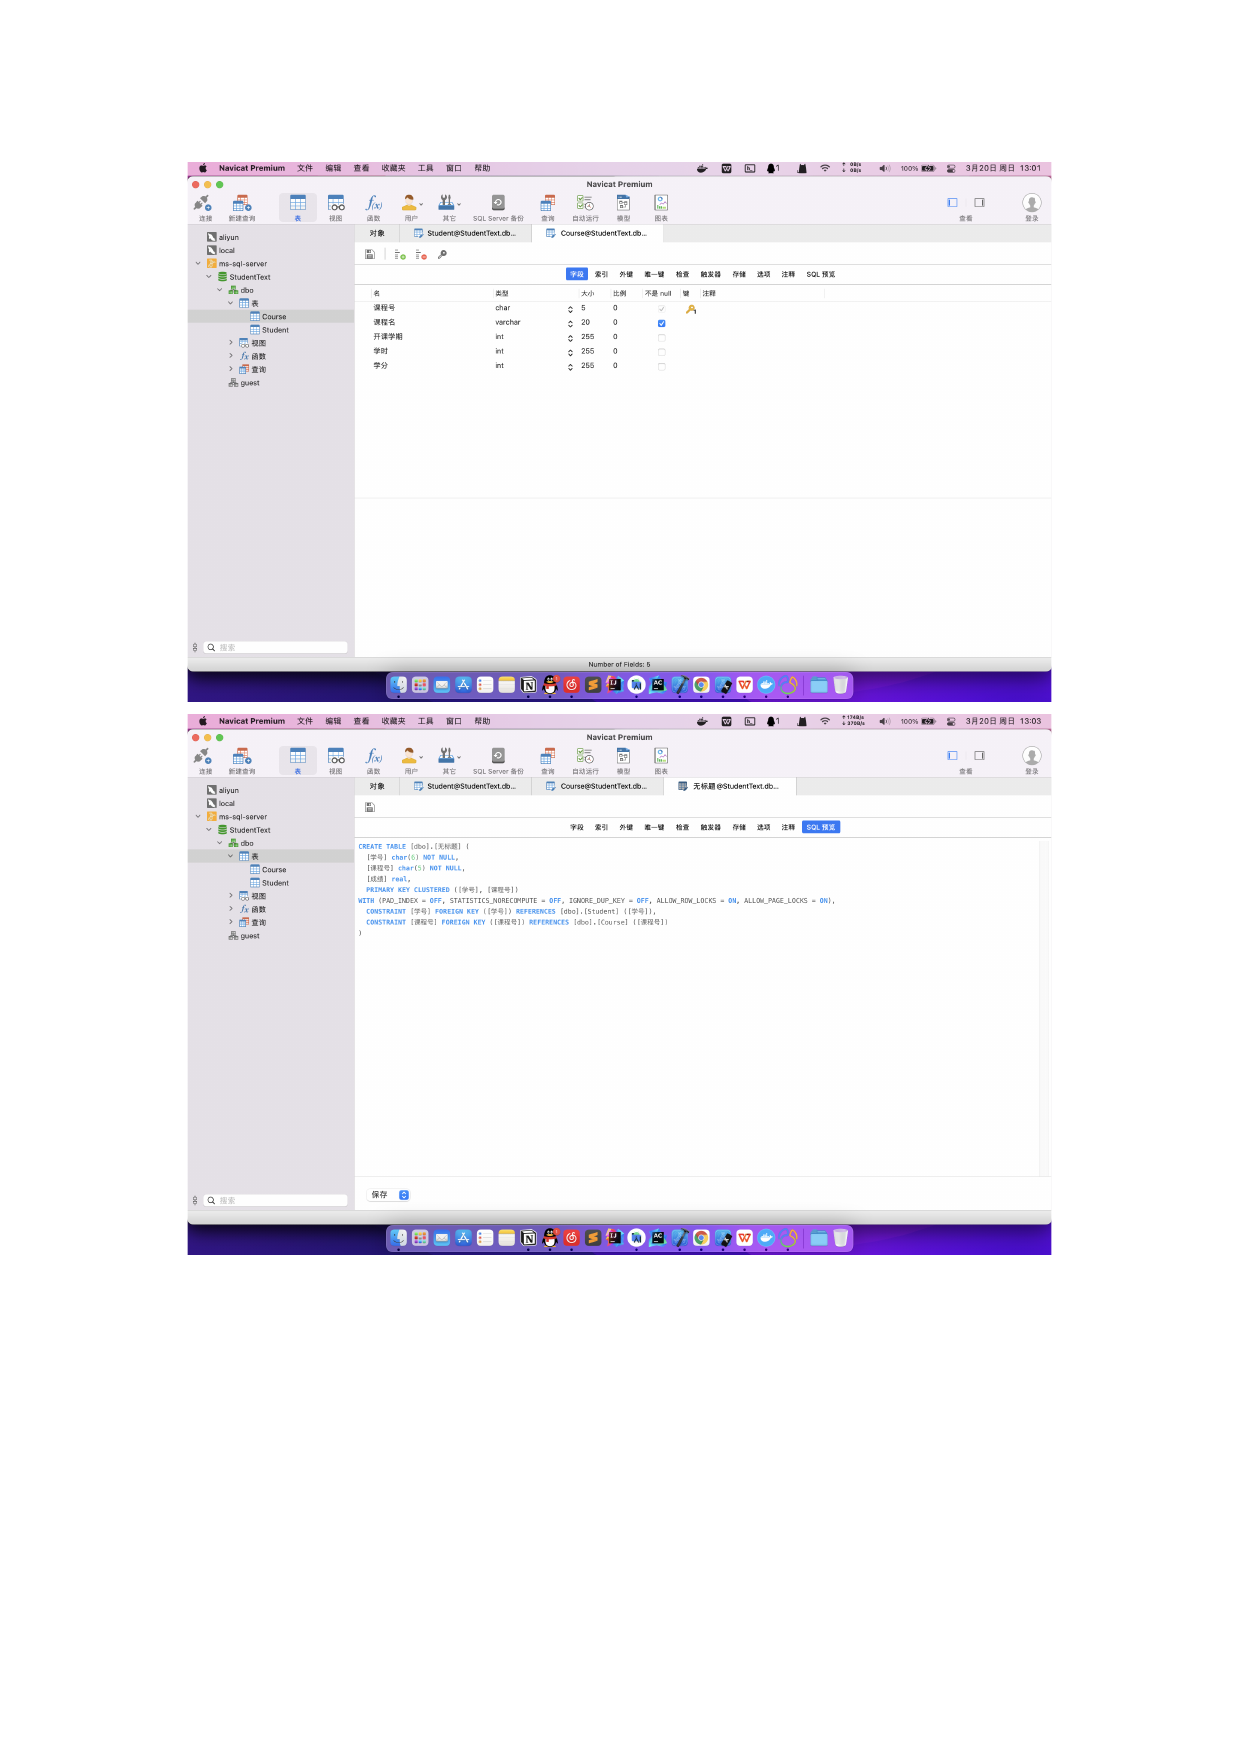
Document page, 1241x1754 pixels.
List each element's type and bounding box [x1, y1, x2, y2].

picture [187, 714, 1052, 1255]
picture [187, 162, 1052, 702]
